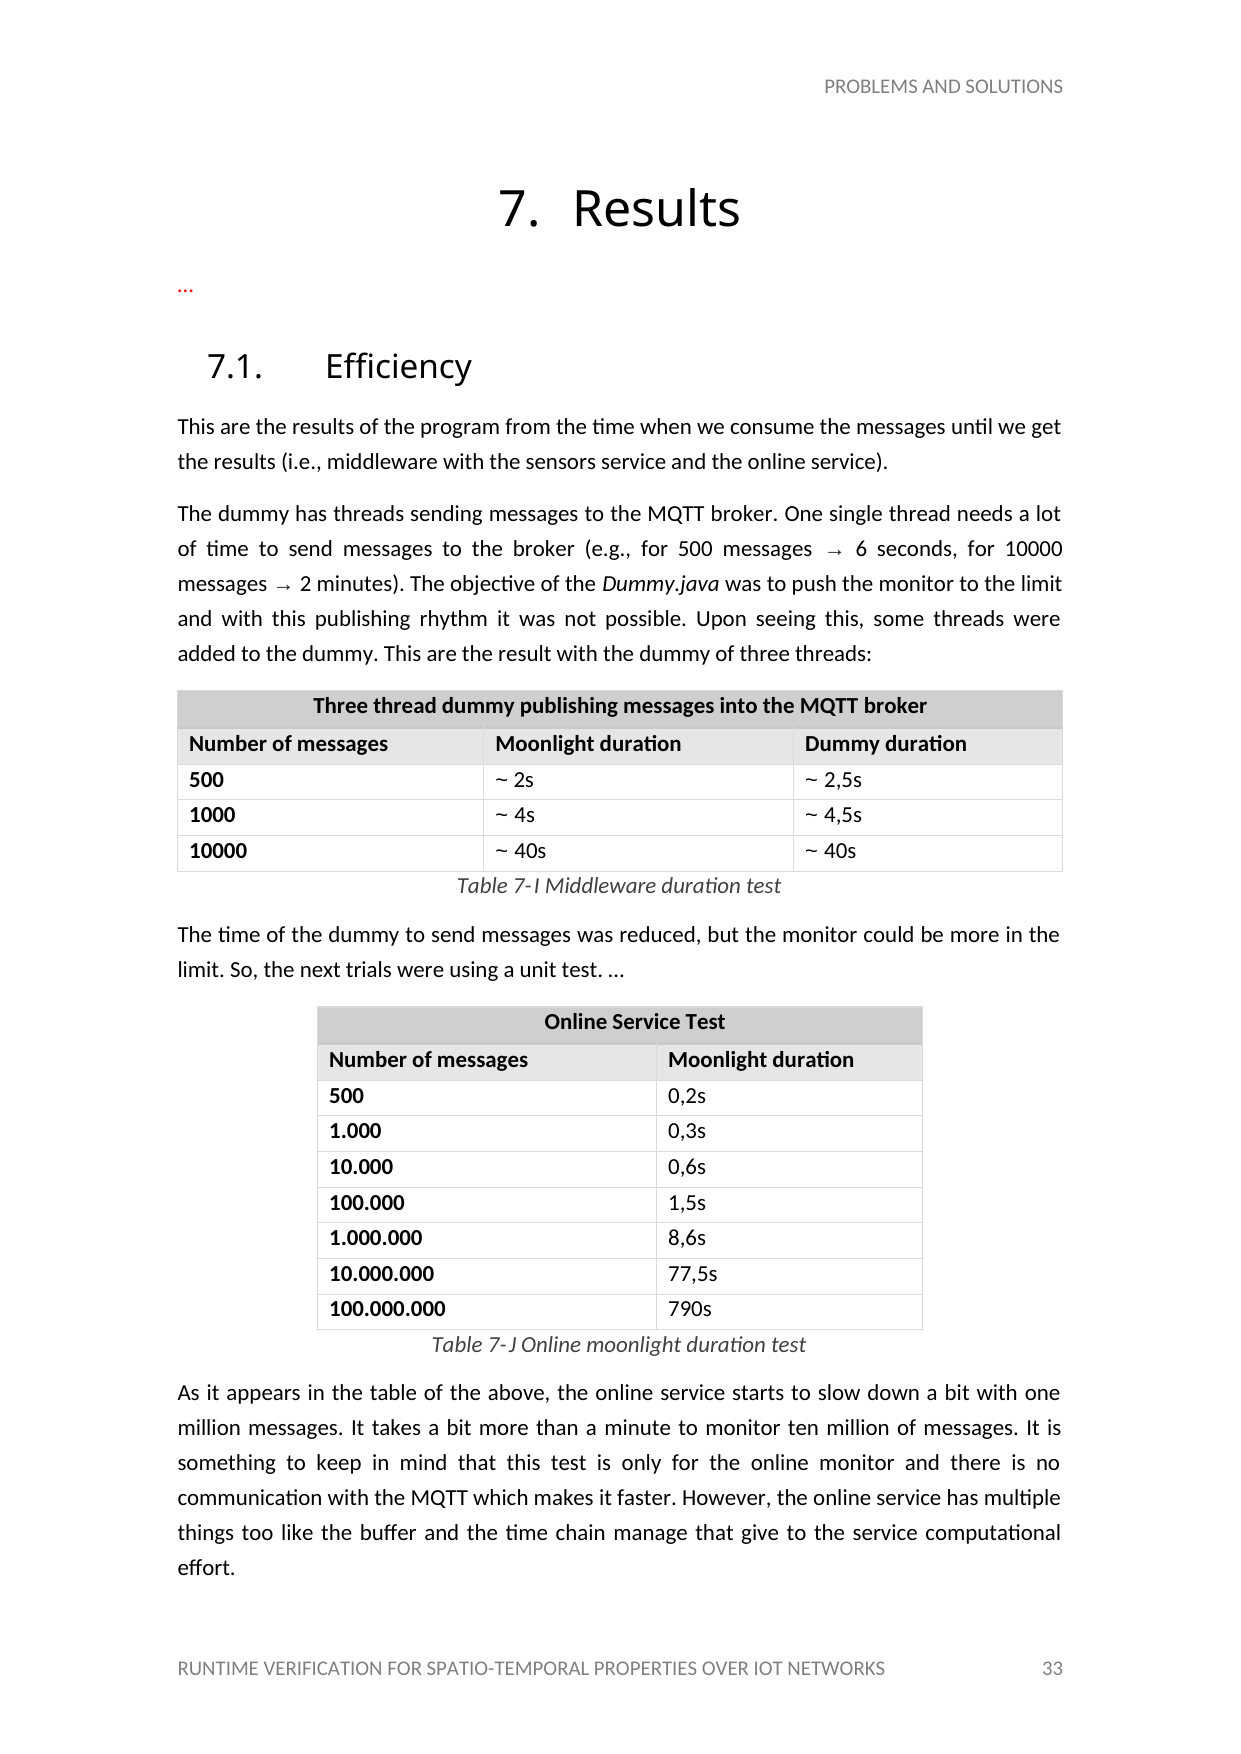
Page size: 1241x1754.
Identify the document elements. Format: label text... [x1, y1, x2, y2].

table_cell 0,6s [657, 1152, 922, 1187]
text … [177, 270, 1063, 298]
table_cell 100.000.000 [318, 1295, 656, 1329]
table_cell 790s [657, 1295, 922, 1329]
table_cell ~ 40s [484, 836, 793, 871]
table_cell ~ 4,5s [794, 800, 1062, 835]
table_header Three thread dummy publishing messages into the MQTT broker [178, 691, 1062, 726]
text Table 7-B Online moonlight duration test [177, 1330, 1063, 1358]
text This are the results of the program from the time when we consume the messages until we get the results (i.e., middleware with the sensors service and the online service). [177, 412, 1063, 475]
text The dummy has threads sending messages to the MQTT broker. One single thread needs a lot of time to send messages to the broker (e.g., for 500 messages → 6 seconds, for 10000 messages → 2 minutes). The objective of the Dummy.java was to push the monitor to the limit and with this publishing rhythm it was not possible. Upon seeing this, some threads were added to the dummy. This are the result with the dummy of three threads: [177, 499, 1063, 667]
table_cell Number of messages [318, 1045, 656, 1080]
table_cell 10.000.000 [318, 1259, 656, 1293]
table_cell Number of messages [178, 729, 483, 764]
table_cell 1000 [178, 800, 483, 835]
text The time of the dummy to send messages was reduced, but the monitor could be more in the limit. So, the next trials were using a unit test. … [177, 920, 1063, 983]
table_header Online Service Test [318, 1008, 922, 1042]
table_cell 100.000 [318, 1188, 656, 1222]
text As it appears in the table of the above, the online service starts to slow down a bit with one million messages. It takes a bit more than a minute to monitor ten million of messages. It is something to keep in mind that this test is only for the online monitor and there is no communication with the MQTT which makes it faster. However, the online service has multiple things too like the buffer and the time chain manage that give to the service computational effort. [177, 1378, 1063, 1581]
table_cell 1.000.000 [318, 1223, 656, 1258]
table_cell Moonlight duration [657, 1045, 922, 1080]
table_cell 10.000 [318, 1152, 656, 1187]
table_cell Dummy duration [794, 729, 1062, 764]
table_cell 1,5s [657, 1188, 922, 1222]
table_cell ~ 4s [484, 800, 793, 835]
table_cell 0,3s [657, 1116, 922, 1151]
table_cell Moonlight duration [484, 729, 793, 764]
table_cell 1.000 [318, 1116, 656, 1151]
table_cell 500 [318, 1081, 656, 1115]
subtitle Efficiency [207, 343, 1063, 388]
table_cell 77,5s [657, 1259, 922, 1293]
table_cell ~ 2,5s [794, 765, 1062, 799]
table_cell ~ 2s [484, 765, 793, 799]
table_cell 8,6s [657, 1223, 922, 1258]
table_cell ~ 40s [794, 836, 1062, 871]
text Table 7-A Middleware duration test [177, 872, 1063, 899]
table_cell 10000 [178, 836, 483, 871]
subtitle Results [177, 173, 1063, 241]
table_cell 500 [178, 765, 483, 799]
table_cell 0,2s [657, 1081, 922, 1115]
